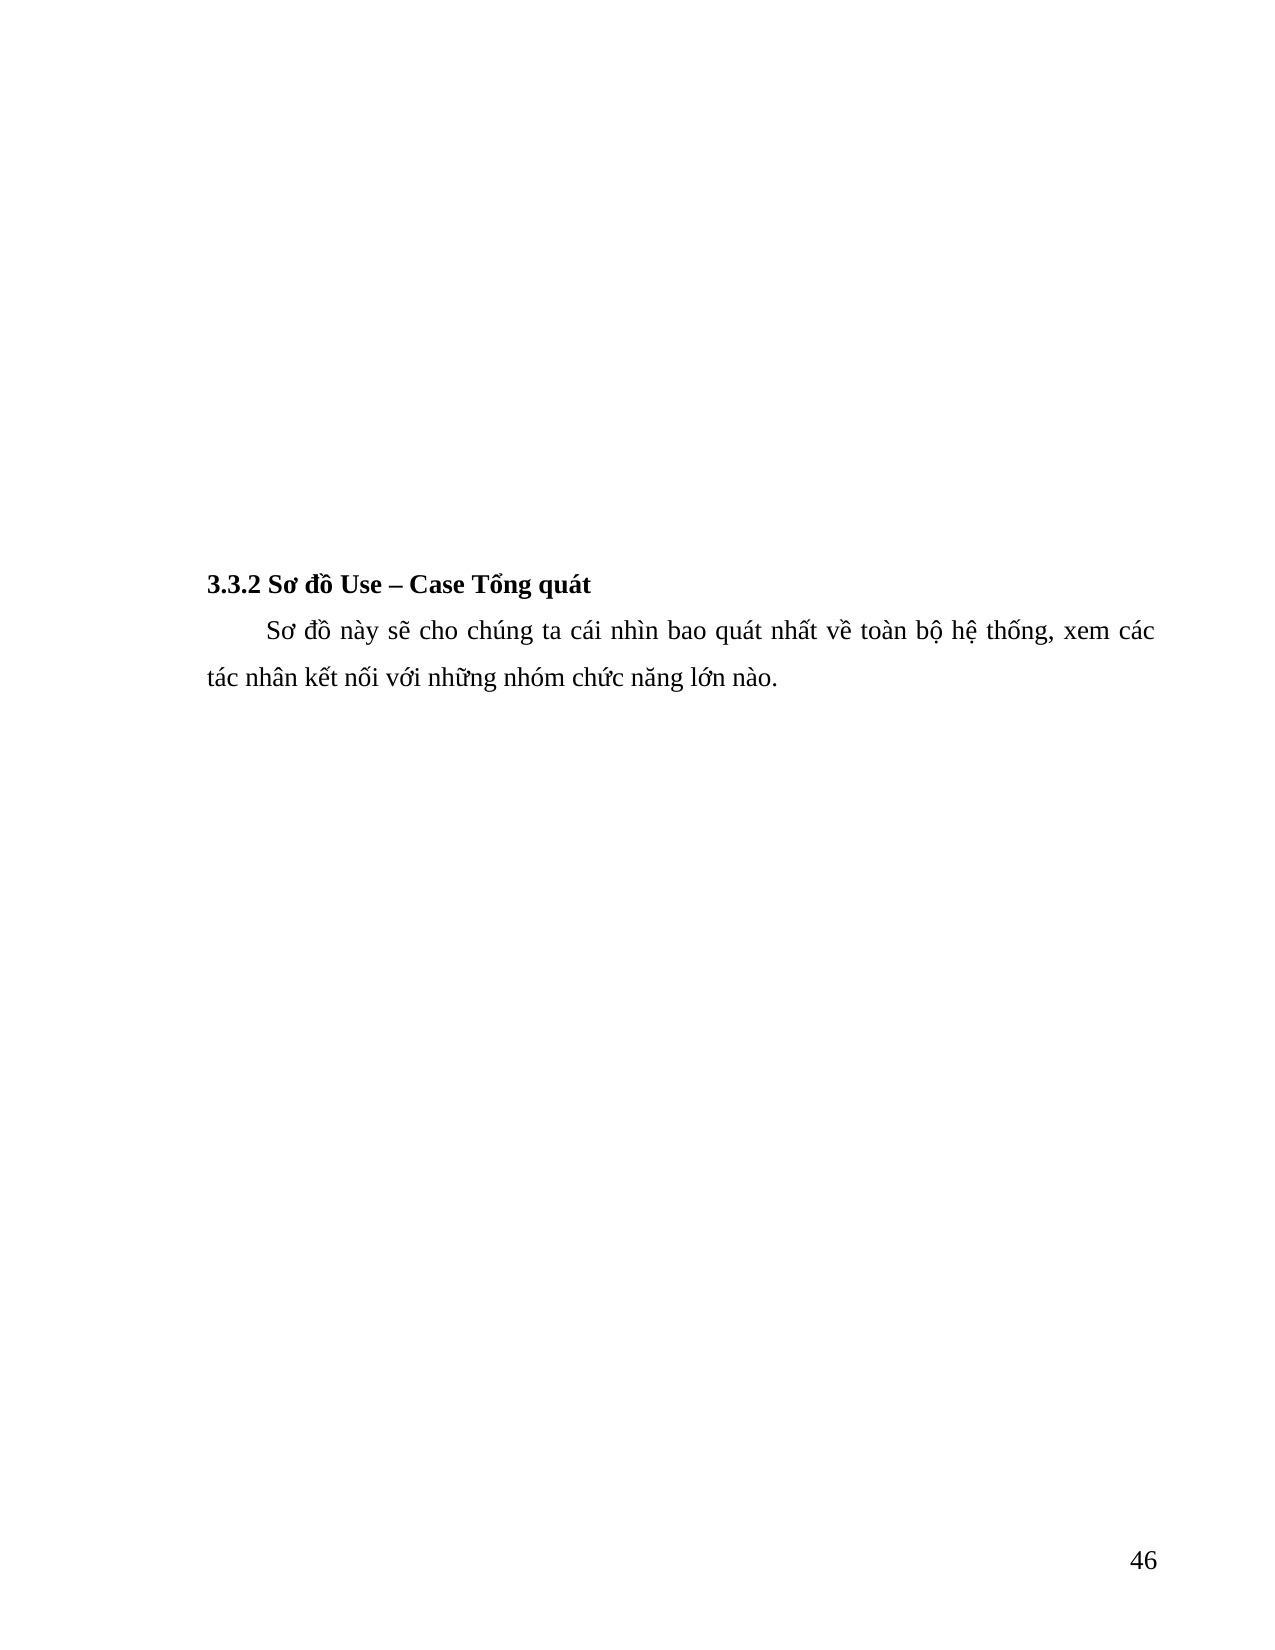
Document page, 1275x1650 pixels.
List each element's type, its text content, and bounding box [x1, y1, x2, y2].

text 3.3.2 Sơ đồ Use – Case Tổng quát [207, 568, 1157, 599]
text Sơ đồ này sẽ cho chúng ta cái nhìn bao quát nhất về toàn bộ hệ thống, xem các tác nhân kết nối với những nhóm chức năng lớn nào. [207, 614, 1157, 692]
